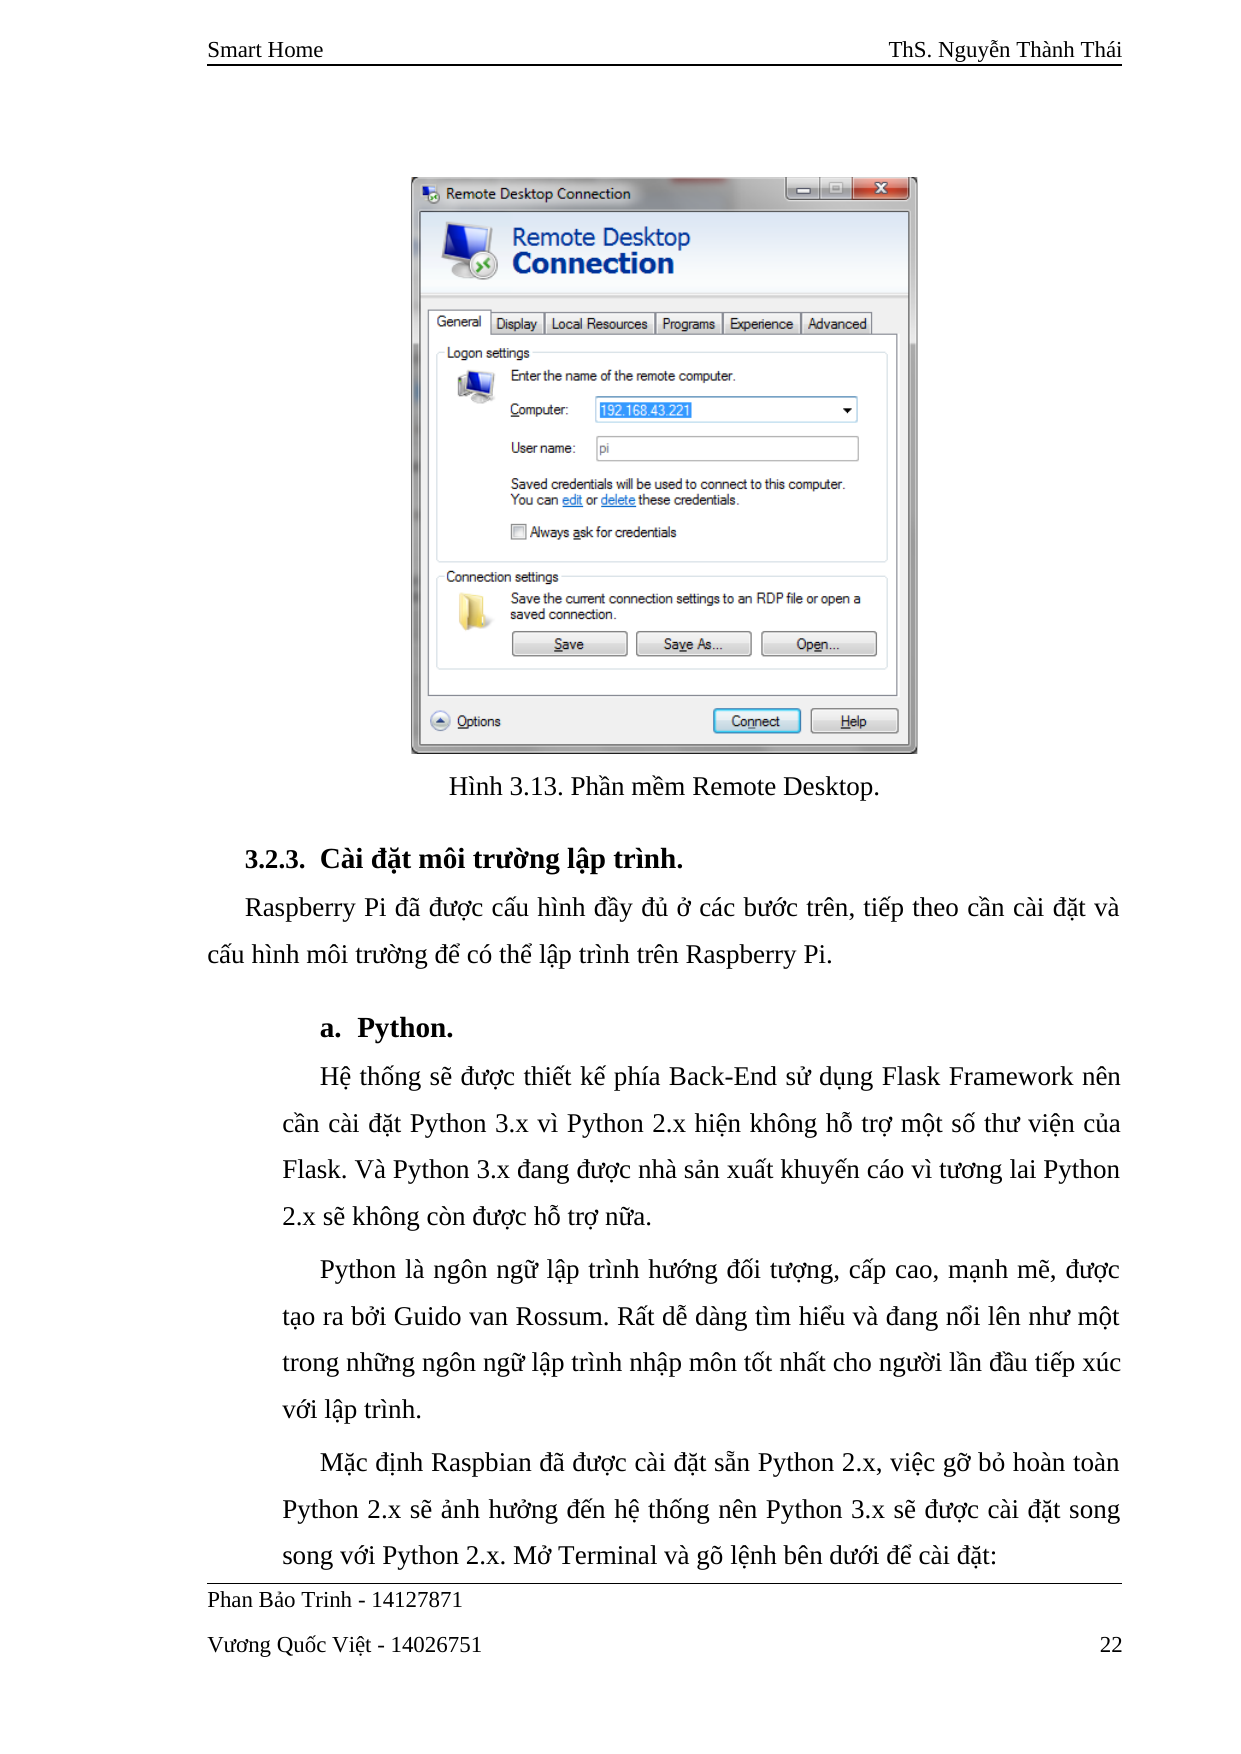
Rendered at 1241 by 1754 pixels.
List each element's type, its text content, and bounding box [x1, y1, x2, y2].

text Raspberry Pi đã được cấu hình đầy đủ ở các bước trên, tiếp theo cần cài đặt và cấu hình môi trường để có thể lập trình trên Raspberry Pi. [207, 892, 1122, 969]
text Hệ thống sẽ được thiết kế phía Back-End sử dụng Flask Framework nên cần cài đặt Python 3.x vì Python 2.x hiện không hỗ trợ một số thư viện của Flask. Và Python 3.x đang được nhà sản xuất khuyến cáo vì tương lai Python 2.x sẽ không còn được hỗ trợ nữa. [282, 1060, 1122, 1231]
subtitle Python. [282, 1010, 1122, 1043]
text Mặc định Raspbian đã được cài đặt sẵn Python 2.x, việc gỡ bỏ hoàn toàn Python 2.x sẽ ảnh hưởng đến hệ thống nên Python 3.x sẽ được cài đặt song song với Python 2.x. Mở Terminal và gõ lệnh bên dưới để cài đặt: [282, 1446, 1122, 1571]
subtitle Cài đặt môi trường lập trình. [244, 841, 1122, 875]
text Python là ngôn ngữ lập trình hướng đối tượng, cấp cao, mạnh mẽ, được tạo ra bởi Guido van Rossum. Rất dễ dàng tìm hiểu và đang nổi lên như một trong những ngôn ngữ lập trình nhập môn tốt nhất cho người lần đầu tiếp xúc với lập trình. [282, 1253, 1122, 1424]
picture [411, 177, 918, 754]
